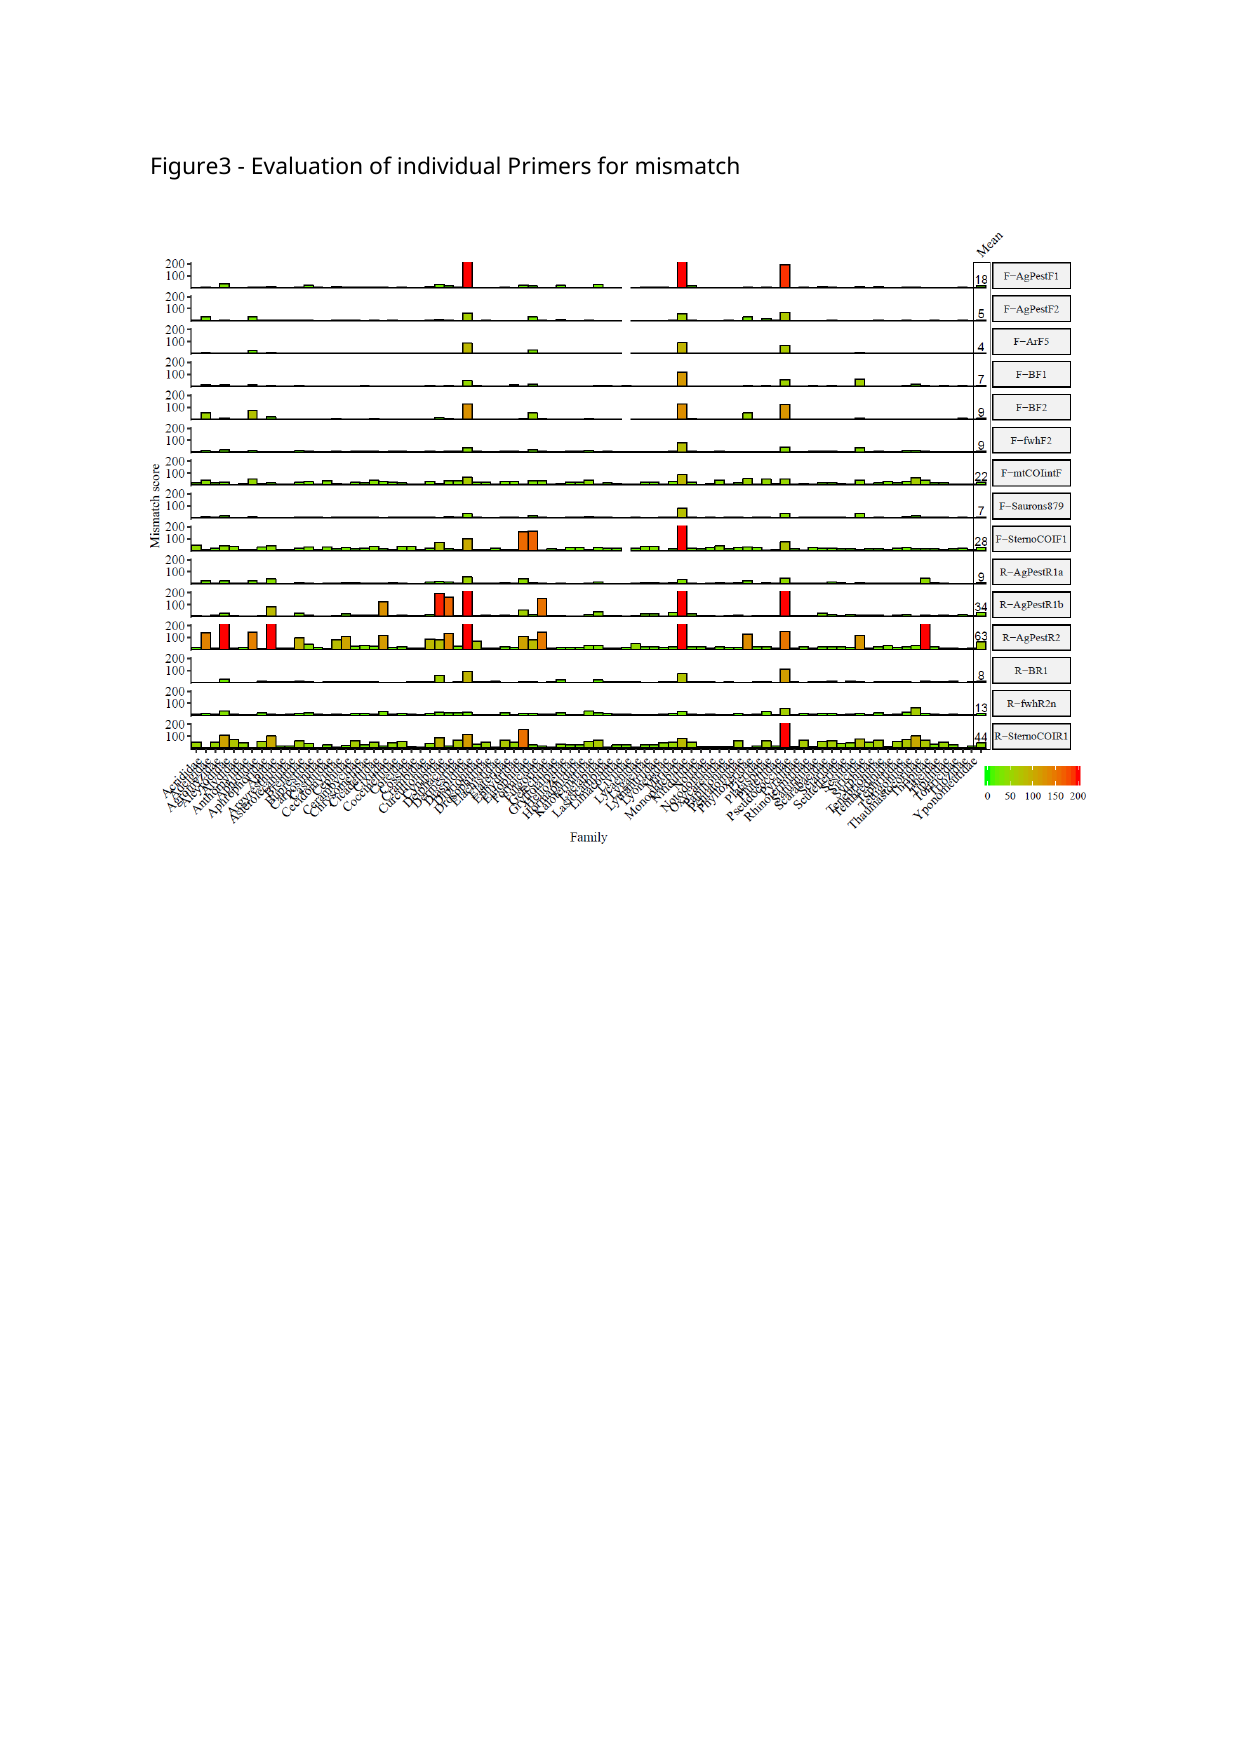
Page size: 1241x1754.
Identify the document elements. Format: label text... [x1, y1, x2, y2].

picture [150, 213, 1091, 848]
text Figure3 - Evaluation of individual Primers for mismatch [150, 150, 1090, 181]
